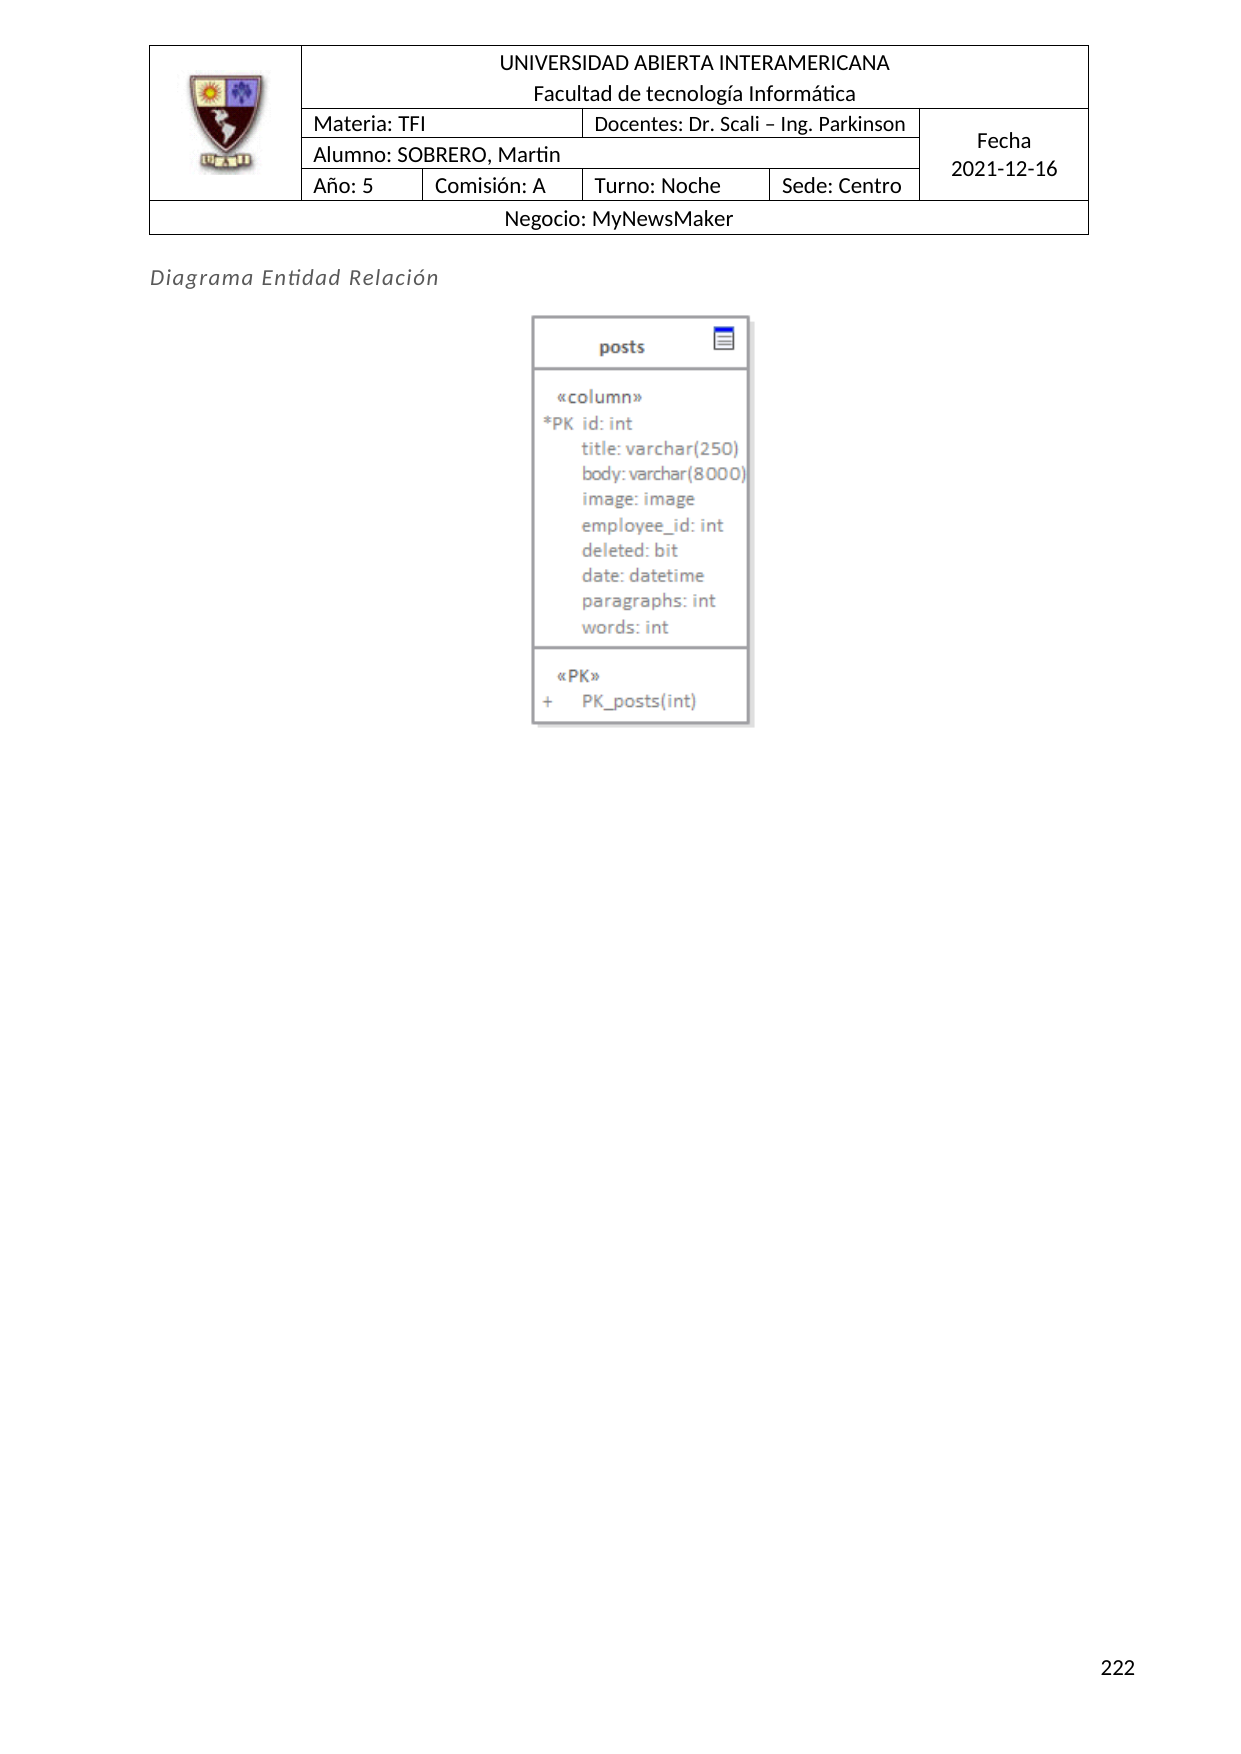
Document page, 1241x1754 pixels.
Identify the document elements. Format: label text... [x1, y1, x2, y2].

picture [175, 67, 276, 180]
picture [527, 311, 758, 731]
subtitle Diagrama Entidad Relación [150, 263, 1135, 291]
